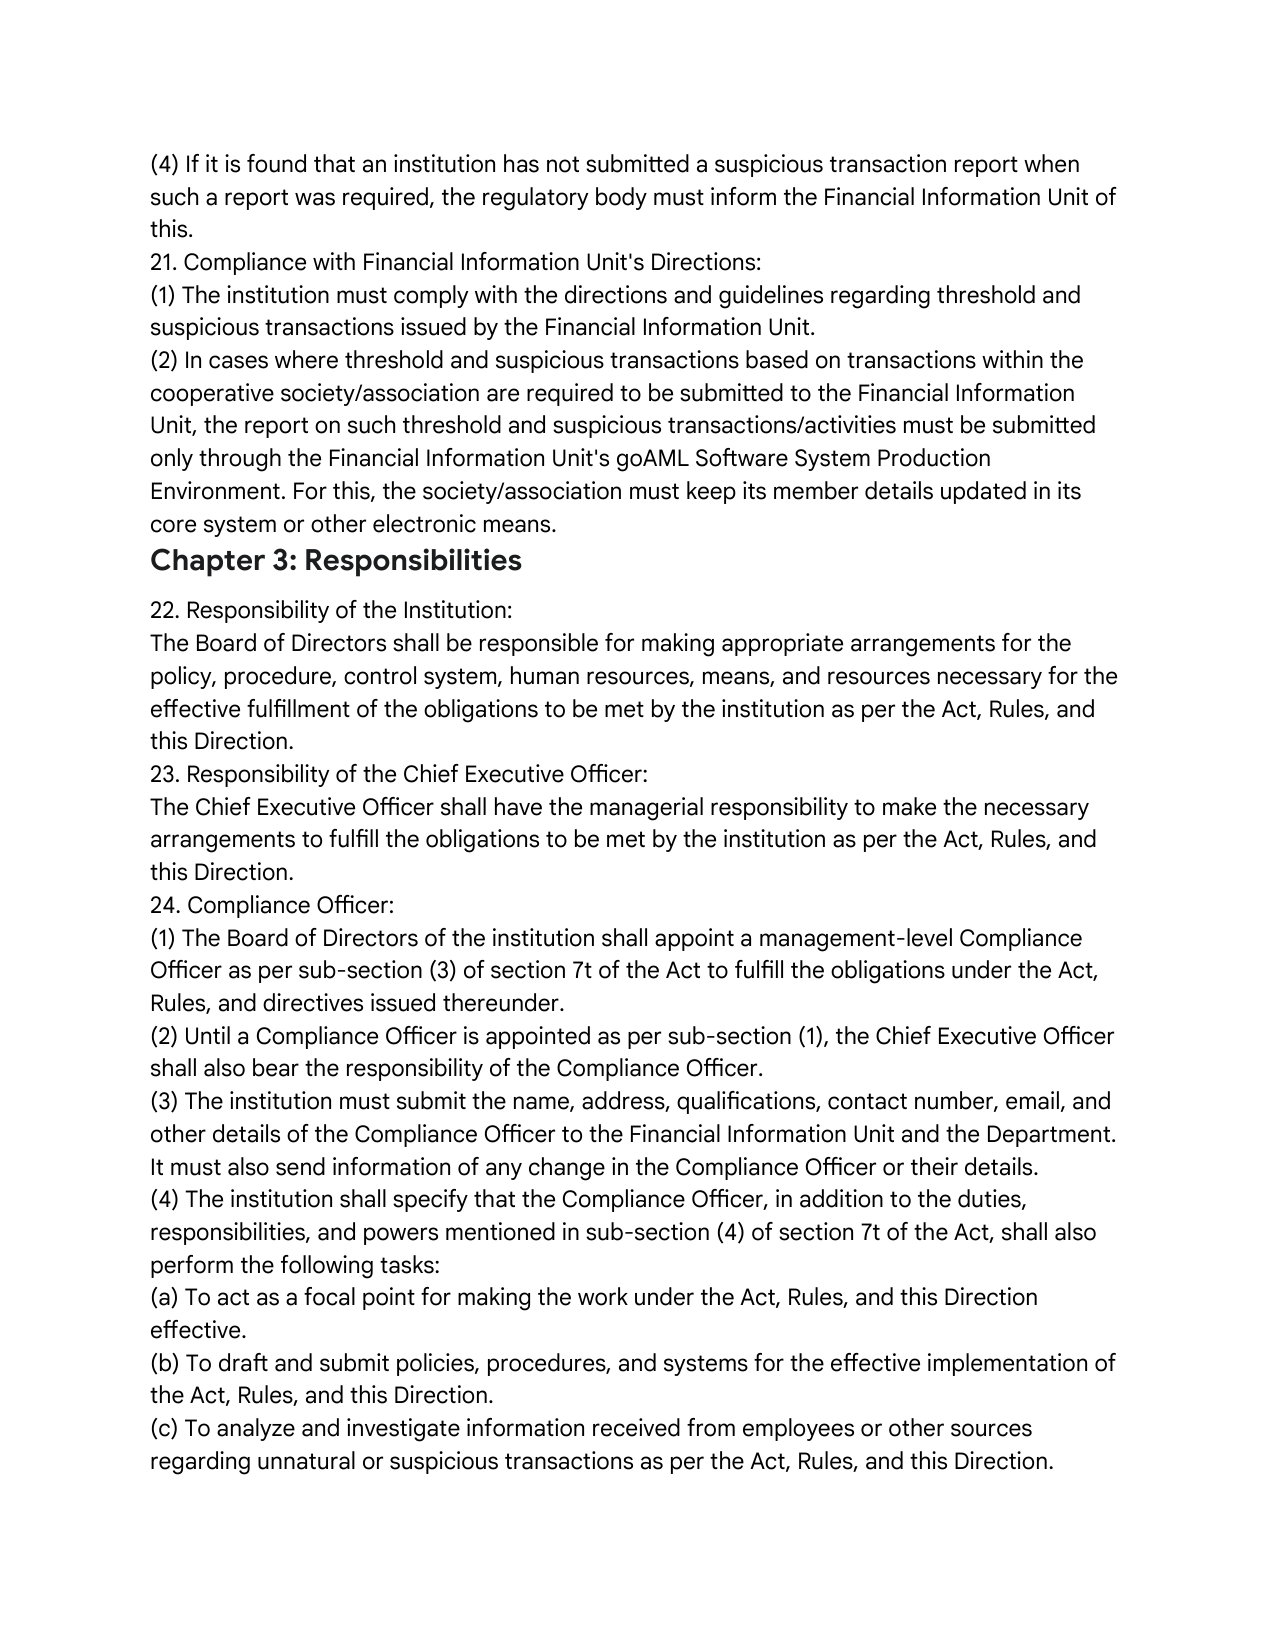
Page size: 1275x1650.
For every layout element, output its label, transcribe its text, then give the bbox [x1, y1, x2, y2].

text (3) The institution must submit the name, address, qualifications, contact number, email, and other details of the Compliance Officer to the Financial Information Unit and the Department. It must also send information of any change in the Compliance Officer or their details. [150, 1087, 1125, 1181]
text 23. Responsibility of the Chief Executive Officer: [150, 760, 1125, 789]
text (a) To act as a focal point for making the work under the Act, Rules, and this Direction effective. [150, 1283, 1125, 1345]
text 22. Responsibility of the Institution: [150, 597, 1125, 625]
text (1) The institution must comply with the directions and guidelines regarding threshold and suspicious transactions issued by the Financial Information Unit. [150, 281, 1125, 342]
text (2) Until a Compliance Officer is appointed as per sub-section (1), the Chief Executive Officer shall also bear the responsibility of the Compliance Officer. [150, 1022, 1125, 1083]
text (c) To analyze and investigate information received from employees or other sources regarding unnatural or suspicious transactions as per the Act, Rules, and this Direction. [150, 1414, 1125, 1476]
text (b) To draft and submit policies, procedures, and systems for the effective implementation of the Act, Rules, and this Direction. [150, 1349, 1125, 1410]
text 21. Compliance with Financial Information Unit's Directions: [150, 248, 1125, 277]
text (2) In cases where threshold and suspicious transactions based on transactions within the cooperative society/association are required to be submitted to the Financial Information Unit, the report on such threshold and suspicious transactions/activities must be submitted only through the Financial Information Unit's goAML Software System Production Environment. For this, the society/association must keep its member details updated in its core system or other electronic means. [150, 346, 1125, 538]
text The Board of Directors shall be responsible for making appropriate arrangements for the policy, procedure, control system, human resources, means, and resources necessary for the effective fulfillment of the obligations to be met by the institution as per the Act, Rules, and this Direction. [150, 629, 1125, 756]
text (1) The Board of Directors of the institution shall appoint a management-level Compliance Officer as per sub-section (3) of section 7t of the Act to fulfill the obligations under the Act, Rules, and directives issued thereunder. [150, 924, 1125, 1018]
subtitle Chapter 3: Responsibilities [150, 542, 1125, 579]
text 24. Compliance Officer: [150, 891, 1125, 920]
text (4) If it is found that an institution has not submitted a suspicious transaction report when such a report was required, the regulatory body must inform the Financial Information Unit of this. [150, 150, 1125, 244]
text (4) The institution shall specify that the Compliance Officer, in addition to the duties, responsibilities, and powers mentioned in sub-section (4) of section 7t of the Act, shall also perform the following tasks: [150, 1185, 1125, 1279]
text The Chief Executive Officer shall have the managerial responsibility to make the necessary arrangements to fulfill the obligations to be met by the institution as per the Act, Rules, and this Direction. [150, 793, 1125, 887]
